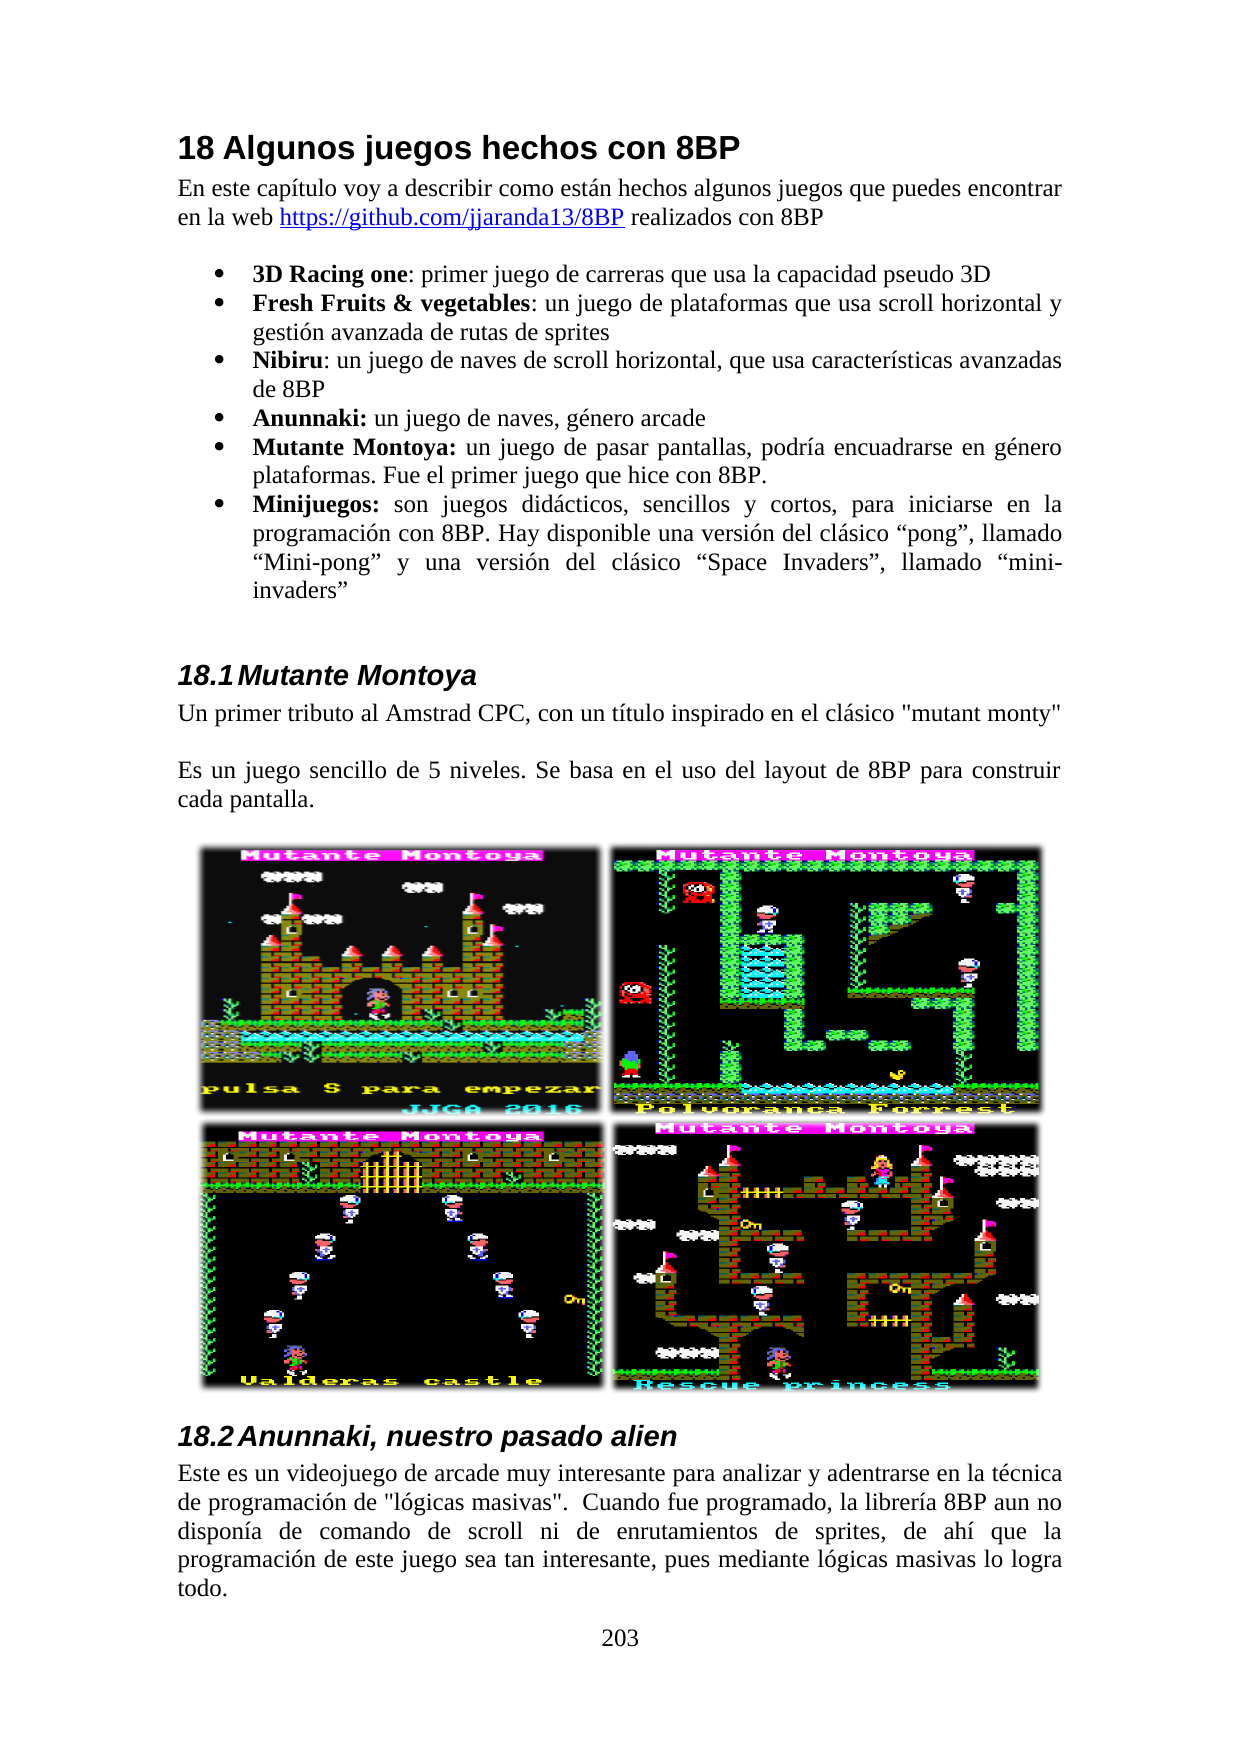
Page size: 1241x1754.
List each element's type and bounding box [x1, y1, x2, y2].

picture [204, 851, 596, 1108]
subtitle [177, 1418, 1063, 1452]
picture [206, 1128, 599, 1383]
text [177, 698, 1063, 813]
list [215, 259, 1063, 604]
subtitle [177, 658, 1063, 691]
picture [618, 1128, 1034, 1385]
picture [615, 851, 1038, 1108]
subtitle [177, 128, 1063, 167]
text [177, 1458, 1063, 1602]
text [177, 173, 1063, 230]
